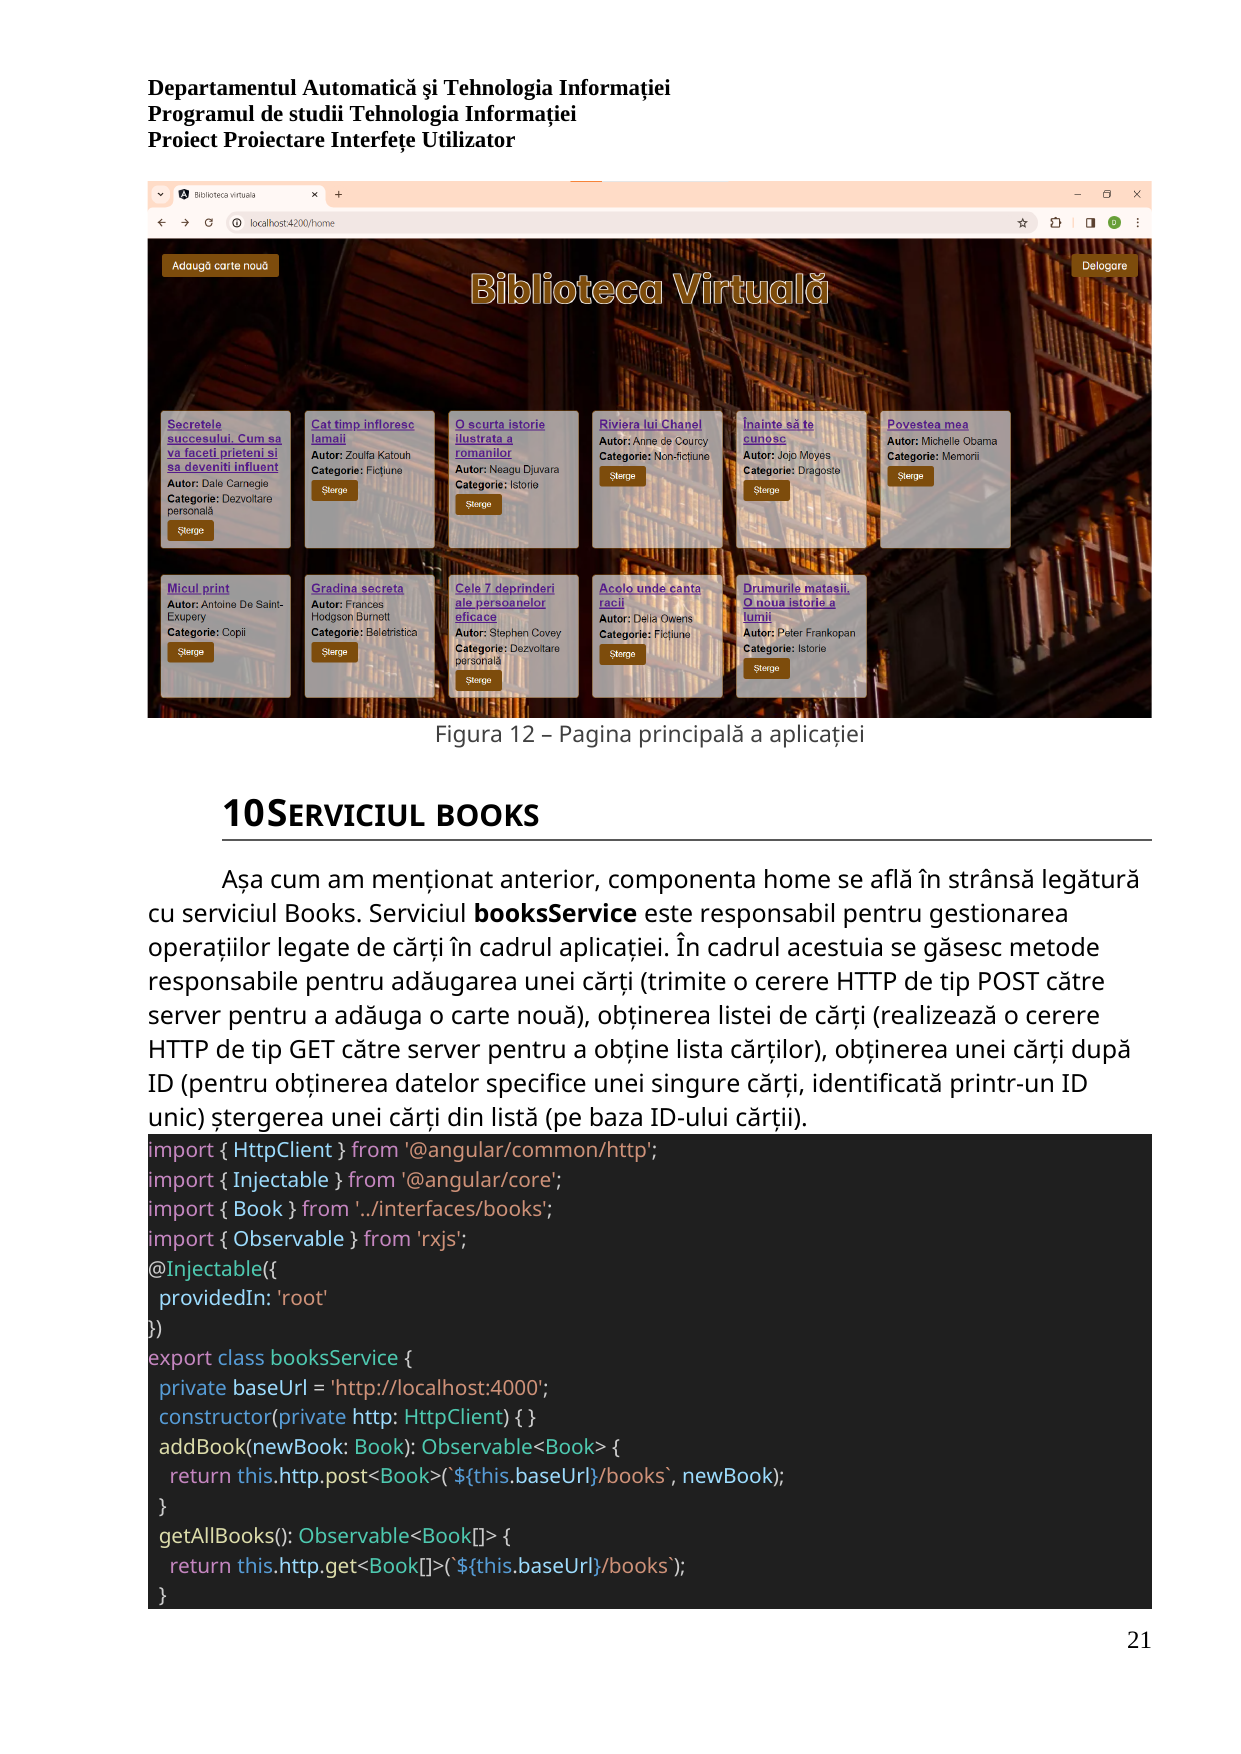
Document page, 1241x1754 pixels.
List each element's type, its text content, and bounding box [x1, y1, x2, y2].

text @Injectable({ [148, 1253, 1152, 1282]
text getAllBooks(): Observable<Book[]> { [148, 1520, 1152, 1549]
text addBook(newBook: Book): Observable<Book> { [148, 1431, 1152, 1460]
text import { HttpClient } from '@angular/common/http'; [148, 1134, 1152, 1163]
text import { Observable } from 'rxjs'; [148, 1223, 1152, 1253]
text Figura 12 – Pagina principală a aplicației [148, 718, 1152, 749]
picture [147, 181, 1152, 718]
text export class booksService { [148, 1342, 1152, 1371]
subtitle Serviciul books [222, 786, 1152, 839]
text } [148, 1579, 1152, 1609]
text }) [148, 1312, 1152, 1342]
text constructor(private http: HttpClient) { } [148, 1401, 1152, 1431]
text private baseUrl = 'http://localhost:4000'; [148, 1371, 1152, 1401]
text Așa cum am menționat anterior, componenta home se află în strânsă legătură cu serviciul Books. Serviciul booksService este responsabil pentru gestionarea operațiilor legate de cărți în cadrul aplicației. În cadrul acestuia se găsesc metode responsabile pentru adăugarea unei cărți (trimite o cerere HTTP de tip POST către server pentru a adăuga o carte nouă), obținerea listei de cărți (realizează o cerere HTTP de tip GET către server pentru a obține lista cărților), obținerea unei cărți după ID (pentru obținerea datelor specifice unei singure cărți, identificată printr-un ID unic) ștergerea unei cărți din listă (pe baza ID-ului cărții). [148, 861, 1152, 1134]
text } [148, 1490, 1152, 1520]
text return this.http.post<Book>(`${this.baseUrl}/books`, newBook); [148, 1460, 1152, 1490]
text import { Book } from '../interfaces/books'; [148, 1193, 1152, 1223]
text return this.http.get<Book[]>(`${this.baseUrl}/books`); [148, 1549, 1152, 1579]
text import { Injectable } from '@angular/core'; [148, 1163, 1152, 1193]
text providedIn: 'root' [148, 1282, 1152, 1312]
